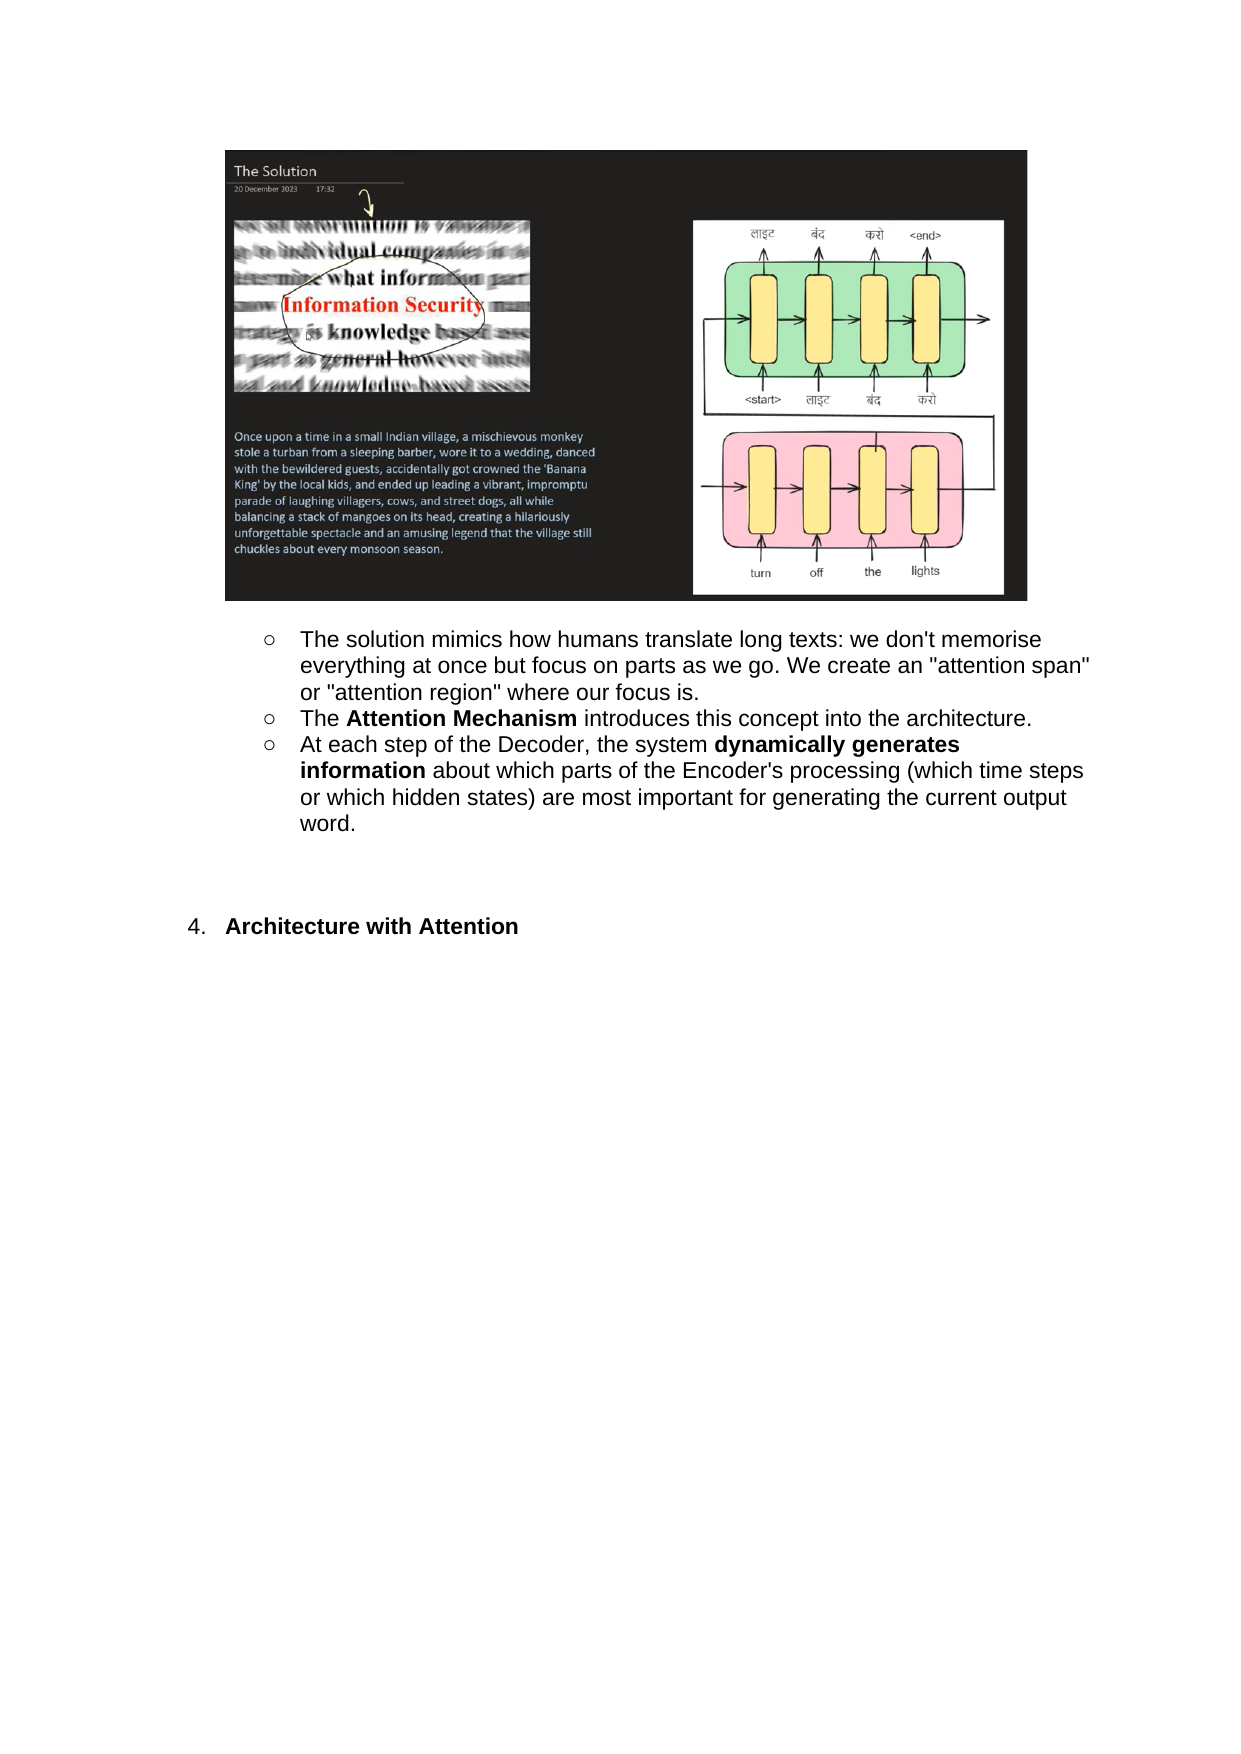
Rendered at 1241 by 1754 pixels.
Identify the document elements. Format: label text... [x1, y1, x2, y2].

list The Attention Mechanism introduces this concept into the architecture. [262, 705, 1090, 731]
list Architecture with Attention [187, 913, 1090, 939]
picture [225, 150, 1028, 601]
list At each step of the Decoder, the system dynamically generates information about which parts of the Encoder's processing (which time steps or which hidden states) are most important for generating the current output word. [262, 731, 1090, 837]
list The solution mimics how humans translate long texts: we don't memorise everything at once but focus on parts as we go. We create an "attention span" or "attention region" where our focus is. [262, 626, 1090, 705]
